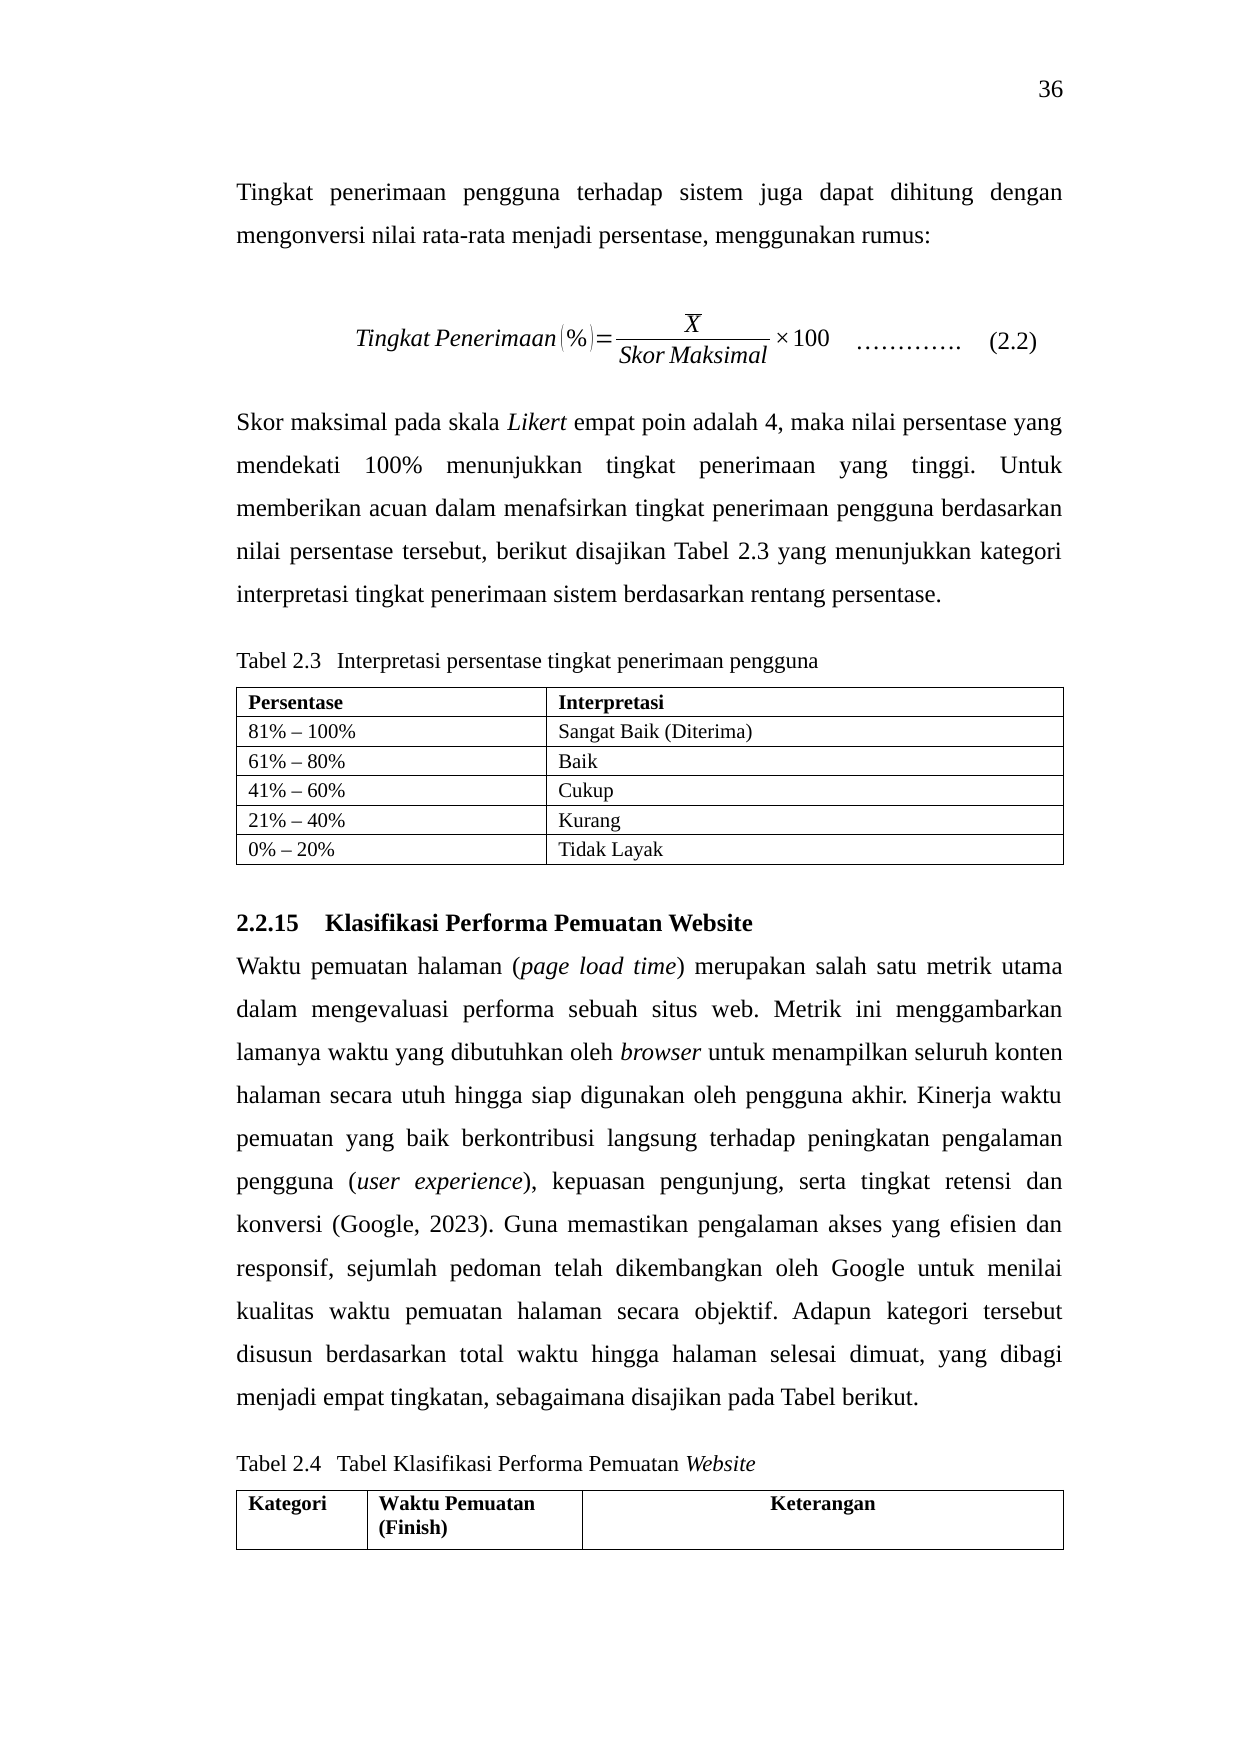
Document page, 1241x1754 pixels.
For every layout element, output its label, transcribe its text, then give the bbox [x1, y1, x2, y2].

text Interpretasi persentase tingkat penerimaan pengguna [236, 647, 1063, 673]
table_header Interpretasi [547, 688, 1063, 716]
table_header [975, 289, 1063, 407]
table_cell 0% – 20% [237, 835, 546, 863]
table_header …………. [842, 289, 974, 407]
table_cell 21% – 40% [237, 806, 546, 834]
table_header Waktu Pemuatan (Finish) [368, 1491, 582, 1549]
table_header Keterangan [583, 1491, 1063, 1549]
table_cell Cukup [547, 776, 1063, 804]
table_cell 81% – 100% [237, 717, 546, 746]
text Tingkat penerimaan pengguna terhadap sistem juga dapat dihitung dengan mengonversi nilai rata-rata menjadi persentase, menggunakan rumus: [236, 177, 1063, 249]
table_header Persentase [237, 688, 546, 716]
text Skor maksimal pada skala Likert empat poin adalah 4, maka nilai persentase yang mendekati 100% menunjukkan tingkat penerimaan yang tinggi. Untuk memberikan acuan dalam menafsirkan tingkat penerimaan pengguna berdasarkan nilai persentase tersebut, berikut disajikan Tabel 2.3 yang menunjukkan kategori interpretasi tingkat penerimaan sistem berdasarkan rentang persentase. [236, 407, 1063, 608]
table_cell 41% – 60% [237, 776, 546, 804]
text Tabel Klasifikasi Performa Pemuatan Website [236, 1450, 1063, 1477]
table_header Kategori [237, 1491, 367, 1549]
text Klasifikasi Performa Pemuatan Website [236, 908, 1063, 936]
table_cell Baik [547, 747, 1063, 775]
table_cell 61% – 80% [237, 747, 546, 775]
table_cell Sangat Baik (Diterima) [547, 717, 1063, 746]
text Waktu pemuatan halaman (page load time) merupakan salah satu metrik utama dalam mengevaluasi performa sebuah situs web. Metrik ini menggambarkan lamanya waktu yang dibutuhkan oleh browser untuk menampilkan seluruh konten halaman secara utuh hingga siap digunakan oleh pengguna akhir. Kinerja waktu pemuatan yang baik berkontribusi langsung terhadap peningkatan pengalaman pengguna (user experience), kepuasan pengunjung, serta tingkat retensi dan konversi (Google, 2023). Guna memastikan pengalaman akses yang efisien dan responsif, sejumlah pedoman telah dikembangkan oleh Google untuk menilai kualitas waktu pemuatan halaman secara objektif. Adapun kategori tersebut disusun berdasarkan total waktu hingga halaman selesai dimuat, yang dibagi menjadi empat tingkatan, sebagaimana disajikan pada Tabel berikut. [236, 951, 1063, 1411]
table_header [236, 289, 842, 407]
table_cell Kurang [547, 806, 1063, 834]
table_cell Tidak Layak [547, 835, 1063, 863]
